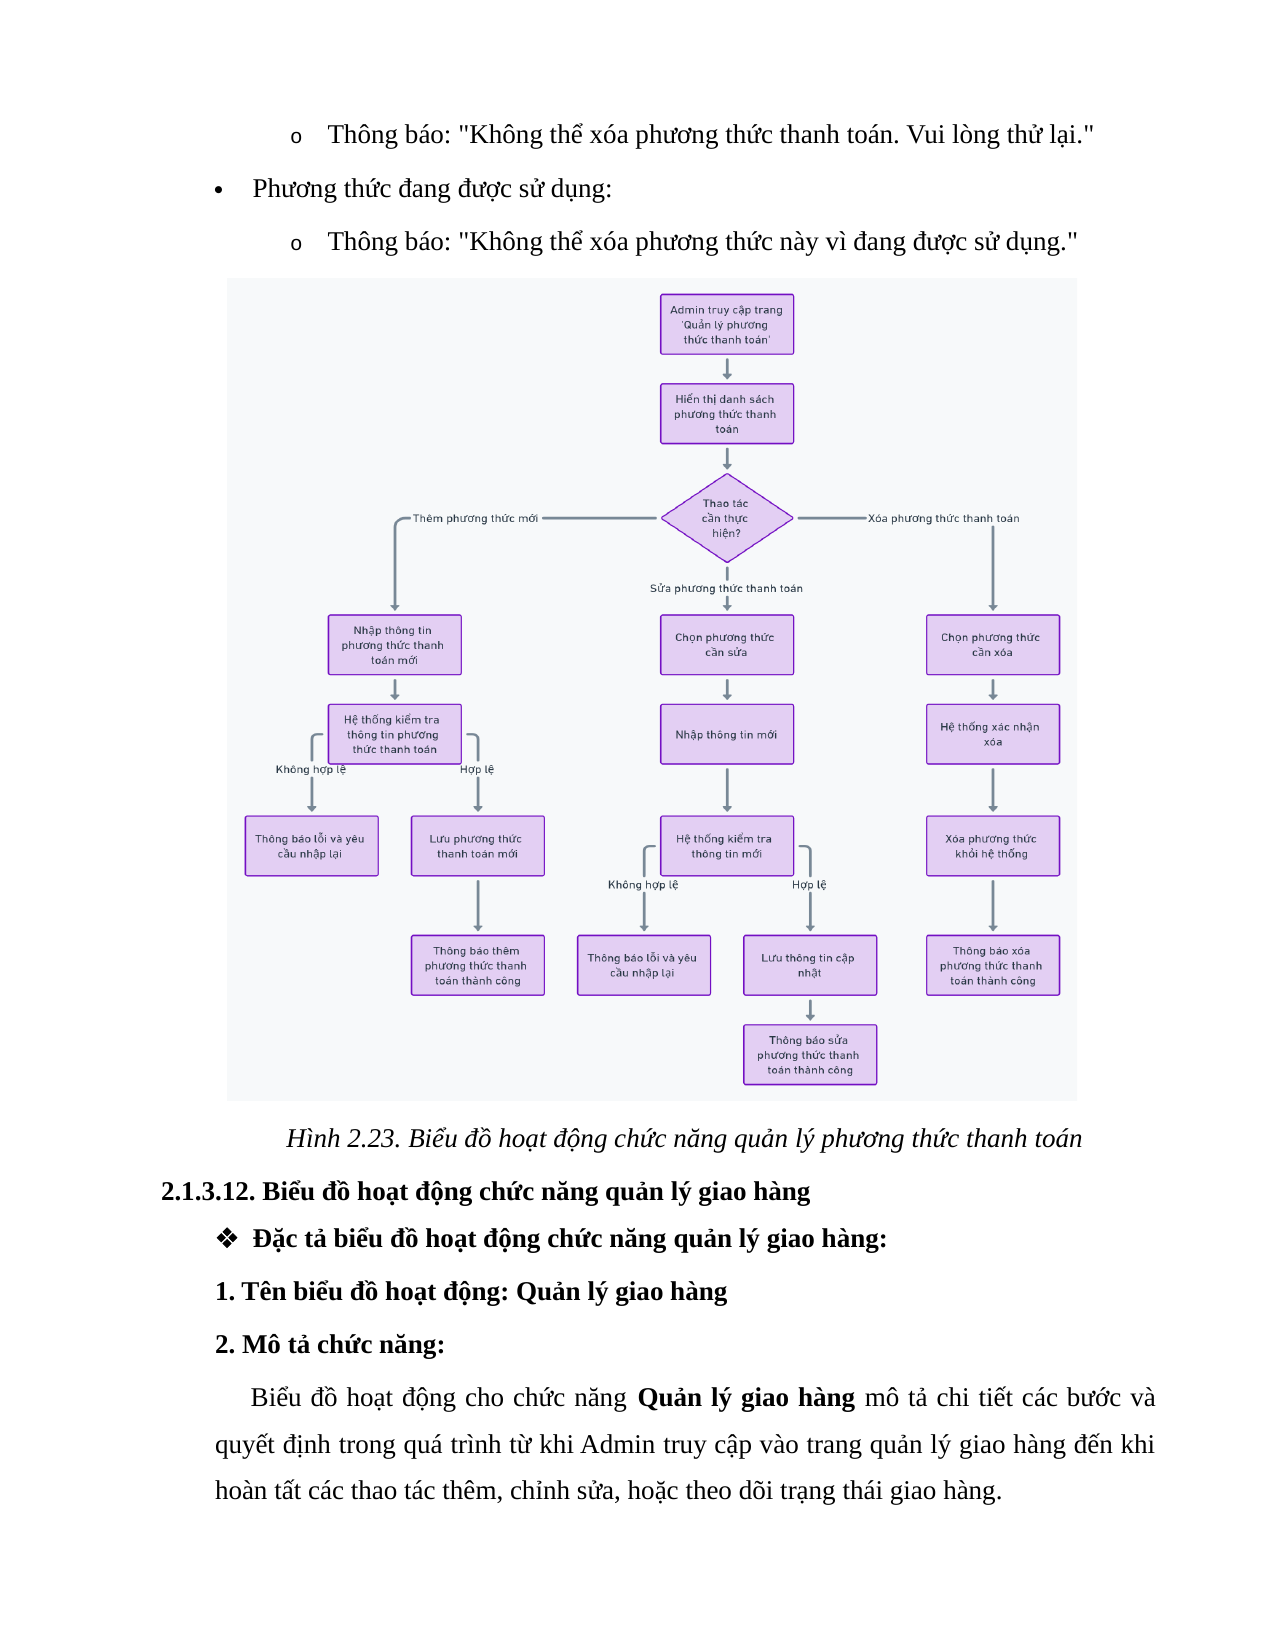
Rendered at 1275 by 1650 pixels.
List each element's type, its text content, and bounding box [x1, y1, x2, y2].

text 1. Tên biểu đồ hoạt động: Quản lý giao hàng [215, 1275, 1157, 1306]
picture [227, 278, 1078, 1101]
text Biểu đồ hoạt động cho chức năng Quản lý giao hàng mô tả chi tiết các bước và quyết định trong quá trình từ khi Admin truy cập vào trang quản lý giao hàng đến khi hoàn tất các thao tác thêm, chỉnh sửa, hoặc theo dõi trạng thái giao hàng. [215, 1381, 1157, 1506]
list Thông báo: "Không thể xóa phương thức thanh toán. Vui lòng thử lại." [290, 118, 1157, 150]
list Thông báo: "Không thể xóa phương thức này vì đang được sử dụng." [290, 224, 1157, 256]
text 2. Mô tả chức năng: [215, 1328, 1157, 1359]
text Hình 2.23. Biểu đồ hoạt động chức năng quản lý phương thức thanh toán [215, 1123, 1157, 1154]
list Phương thức đang được sử dụng: [215, 172, 1157, 203]
subtitle 2.1.3.12. Biểu đồ hoạt động chức năng quản lý giao hàng [147, 1176, 1157, 1207]
list Đặc tả biểu đồ hoạt động chức năng quản lý giao hàng: [215, 1222, 1157, 1253]
